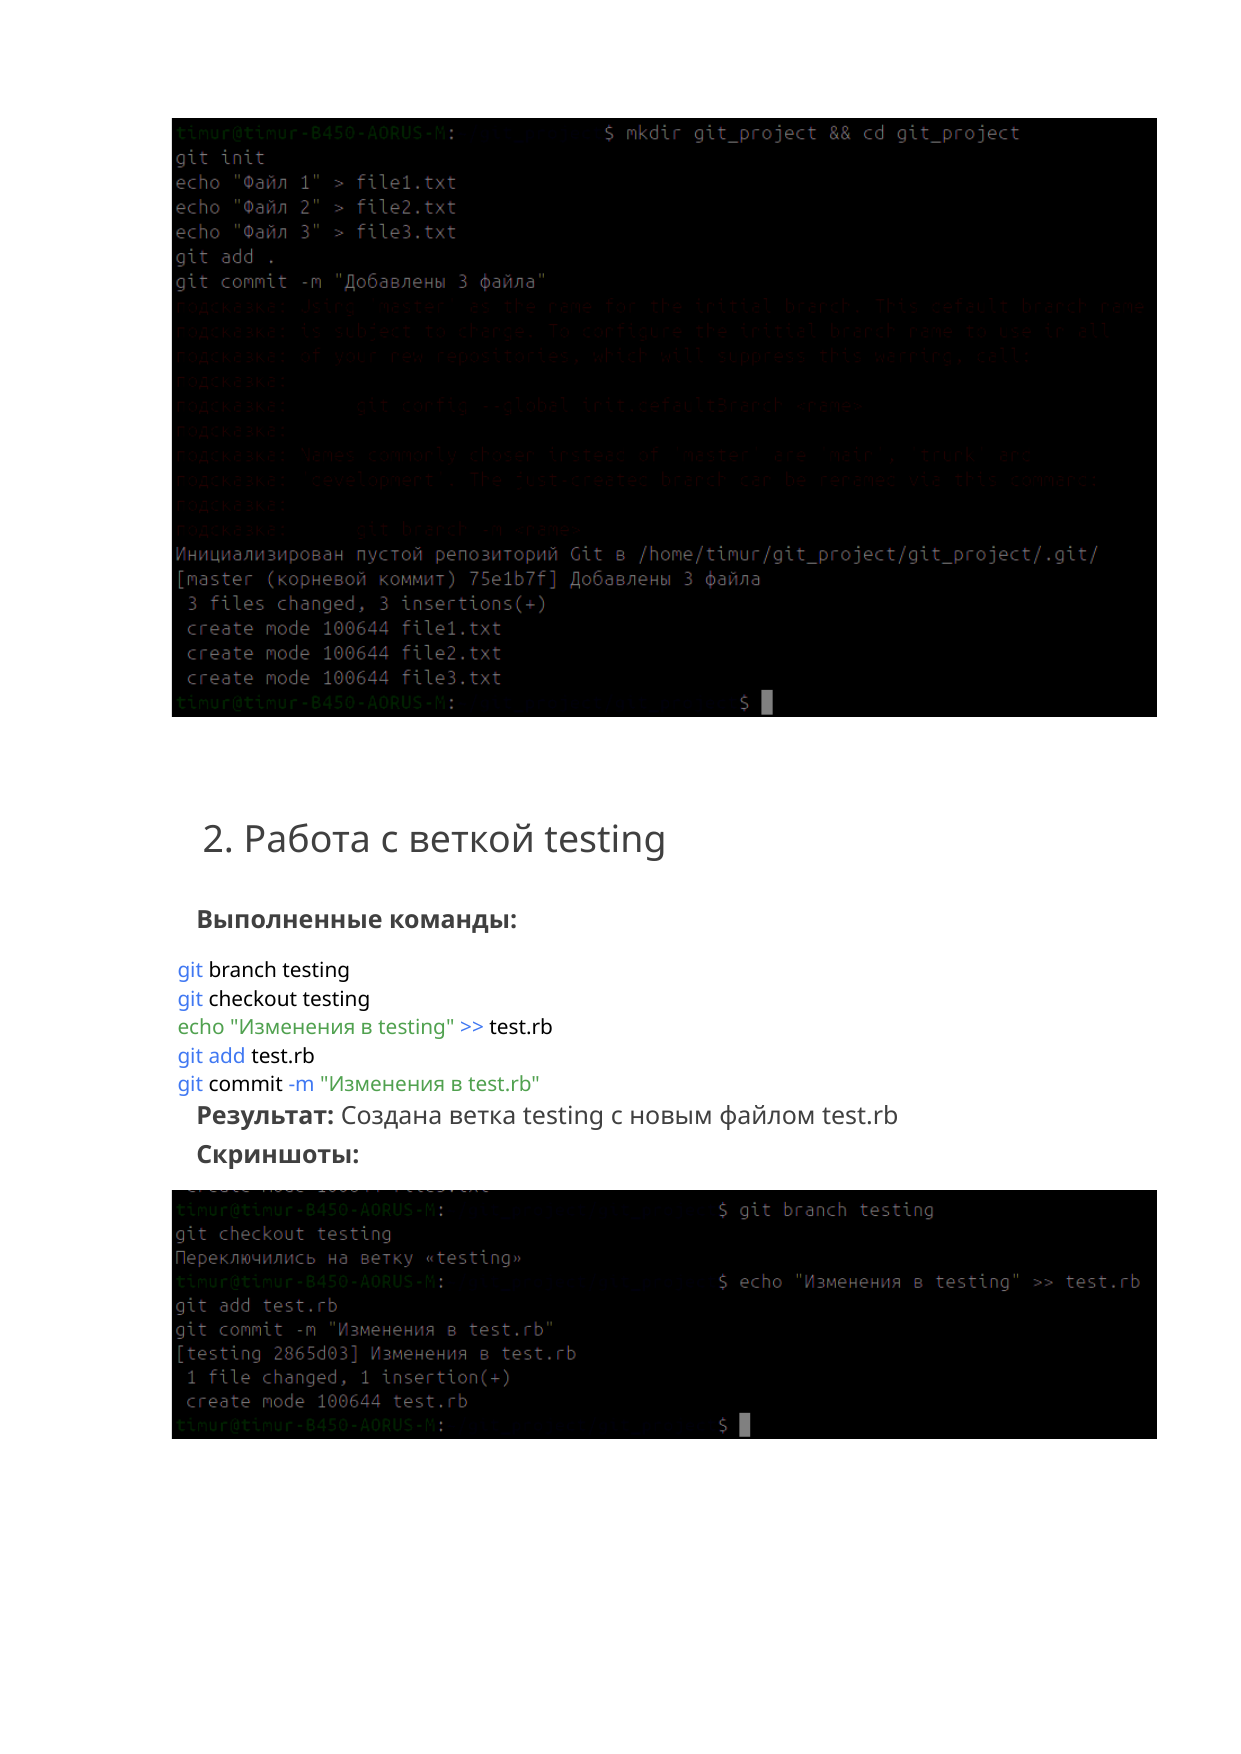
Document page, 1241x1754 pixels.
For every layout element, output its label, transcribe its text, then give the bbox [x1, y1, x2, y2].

text git checkout testing [177, 984, 1152, 1012]
text git commit -m "Изменения в test.rb" [177, 1069, 1152, 1098]
text git branch testing [177, 956, 1152, 984]
text git add test.rb [177, 1041, 1152, 1069]
text Выполненные команды: [196, 902, 1152, 936]
subtitle 2. Работа с веткой testing [202, 813, 1152, 864]
text echo "Изменения в testing" >> test.rb [177, 1012, 1152, 1041]
text Результат: Создана ветка testing с новым файлом test.rb Скриншоты: [196, 1098, 1152, 1171]
